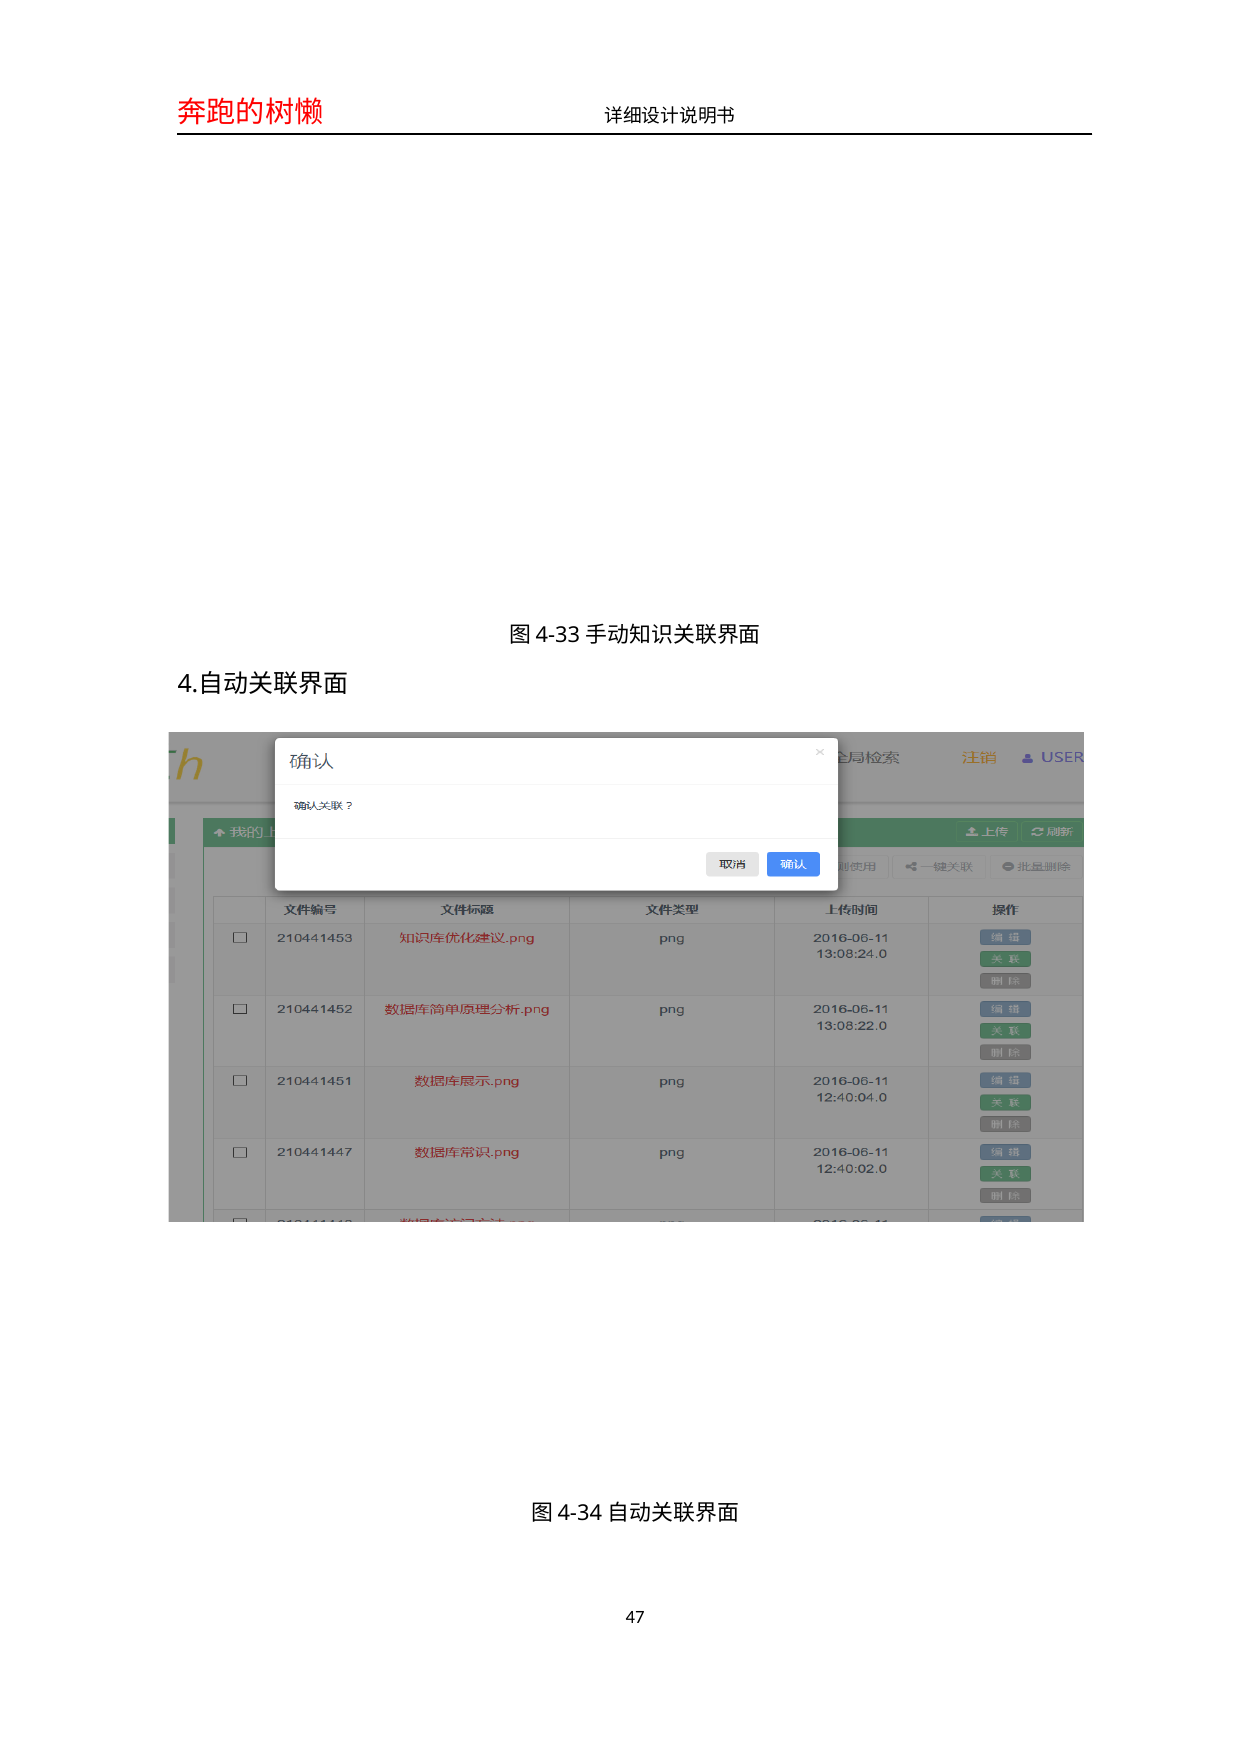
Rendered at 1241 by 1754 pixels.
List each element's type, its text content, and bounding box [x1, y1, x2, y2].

text 4.自动关联界面 [177, 649, 1092, 714]
text 图4-34 自动关联界面 [177, 1494, 1092, 1527]
picture [168, 732, 1084, 1222]
text 图4-33 手动知识关联界面 [177, 617, 1092, 649]
